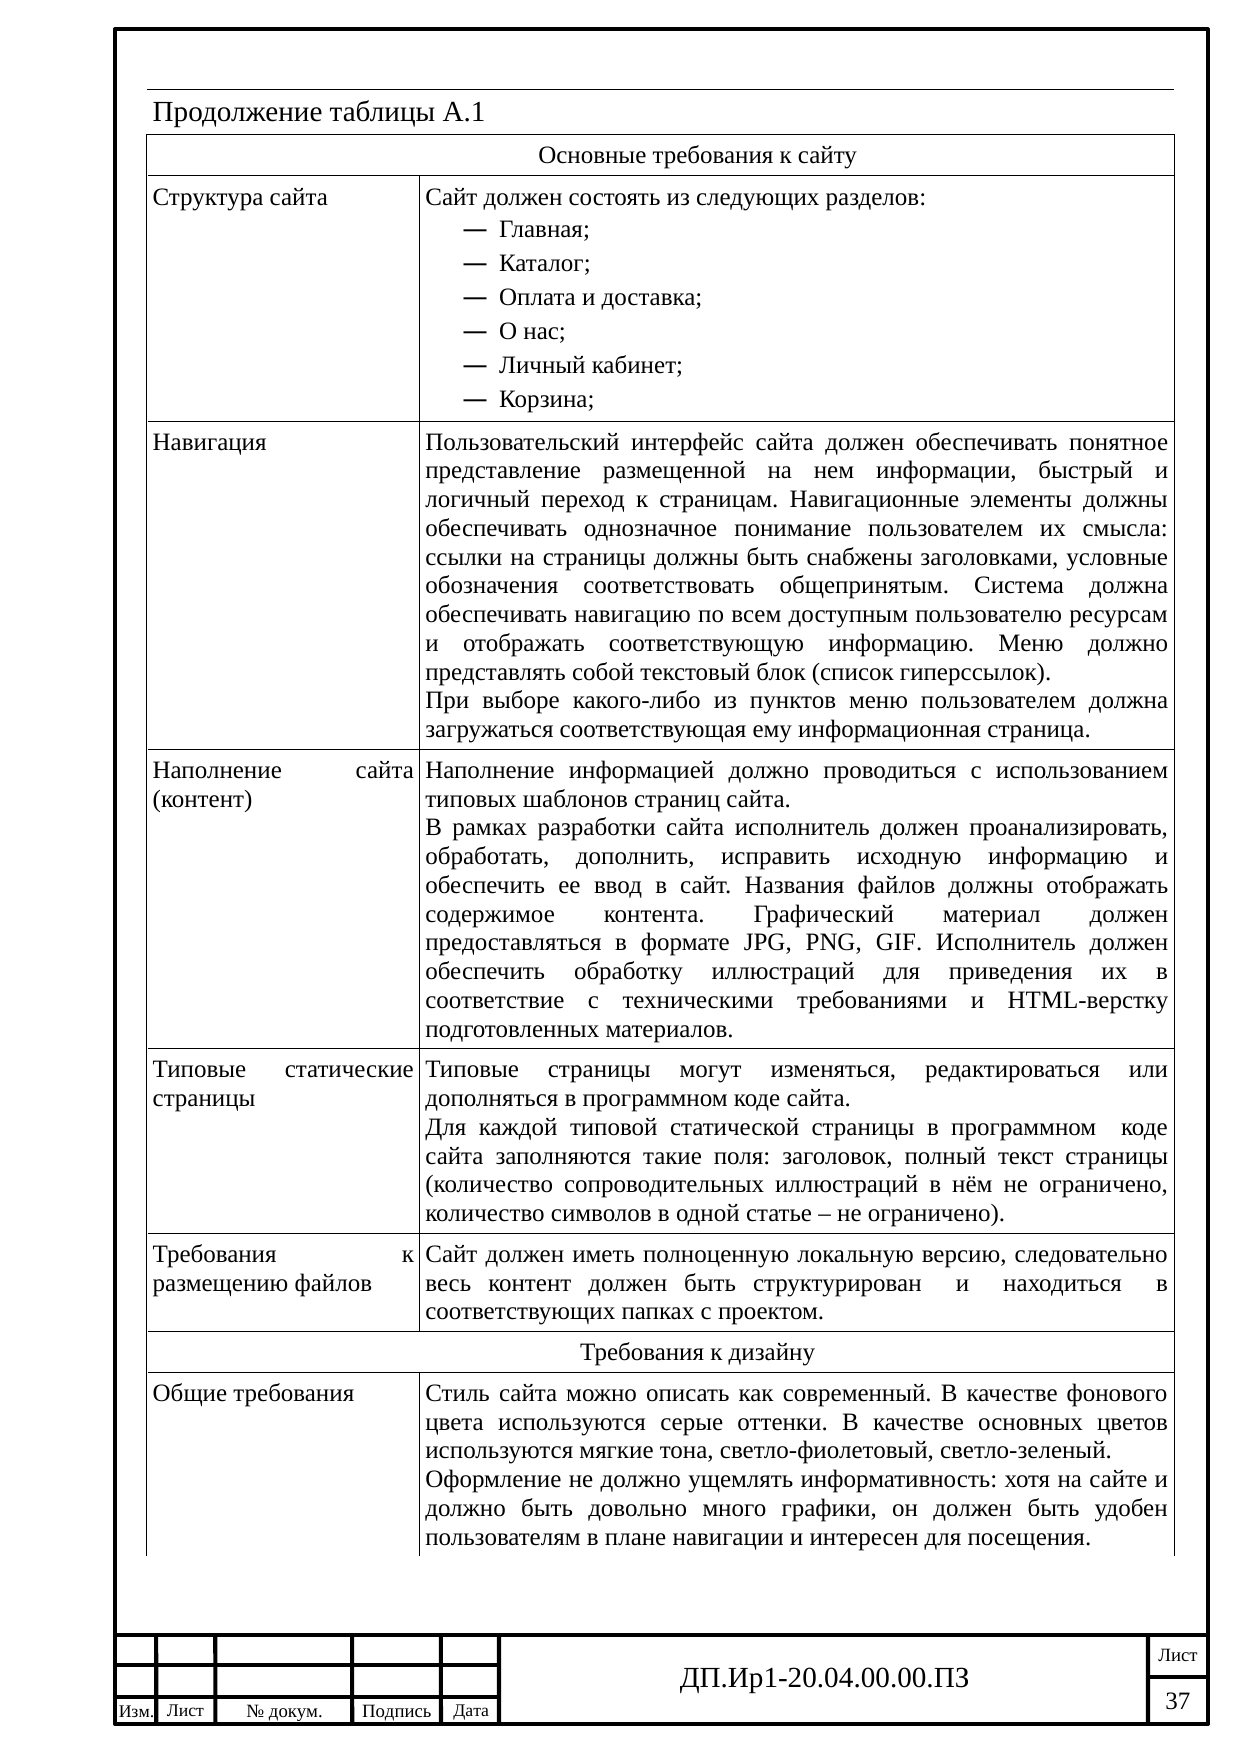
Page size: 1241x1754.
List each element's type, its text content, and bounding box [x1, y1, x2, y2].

table_cell Структура сайта [147, 176, 419, 421]
table_cell Навигация [147, 422, 419, 749]
table_cell Типовые страницы могут изменяться, редактироваться или дополняться в программном коде сайта. Для каждой типовой статической страницы в программном коде сайта заполняются такие поля: заголовок, полный текст страницы (количество сопроводительных иллюстраций в нём не ограничено, количество символов в одной статье – не ограничено). [420, 1049, 1174, 1233]
table_cell Общие требования [147, 1373, 419, 1556]
table_cell Типовые статические страницы [147, 1049, 419, 1233]
table_cell Сайт должен состоять из следующих разделов: Главная; Каталог; Оплата и доставка; О нас; Личный кабинет; Корзина; [420, 176, 1174, 421]
table_cell Пользовательский интерфейс сайта должен обеспечивать понятное представление размещенной на нем информации, быстрый и логичный переход к страницам. Навигационные элементы должны обеспечивать однозначное понимание пользователем их смысла: ссылки на страницы должны быть снабжены заголовками, условные обозначения соответствовать общепринятым. Система должна обеспечивать навигацию по всем доступным пользователю ресурсам и отображать соответствующую информацию. Меню должно представлять собой текстовый блок (список гиперссылок). При выборе какого-либо из пунктов меню пользователем должна загружаться соответствующая ему информационная страница. [420, 422, 1174, 749]
table_cell Требования к дизайну [147, 1332, 1174, 1372]
table_cell Наполнение сайта (контент) [147, 750, 419, 1048]
table_cell Наполнение информацией должно проводиться с использованием типовых шаблонов страниц сайта. В рамках разработки сайта исполнитель должен проанализировать, обработать, дополнить, исправить исходную информацию и обеспечить ее ввод в сайт. Названия файлов должны отображать содержимое контента. Графический материал должен предоставляться в формате JPG, PNG, GIF. Исполнитель должен обеспечить обработку иллюстраций для приведения их в соответствие с техническими требованиями и HTML-верстку подготовленных материалов. [420, 750, 1174, 1048]
table_cell Стиль сайта можно описать как современный. В качестве фонового цвета используются серые оттенки. В качестве основных цветов используются мягкие тона, светло-фиолетовый, светло-зеленый. Оформление не должно ущемлять информативность: хотя на сайте и должно быть довольно много графики, он должен быть удобен пользователям в плане навигации и интересен для посещения. [420, 1373, 1174, 1556]
table_cell Сайт должен иметь полноценную локальную версию, следовательно весь контент должен быть структурирован и находиться в соответствующих папках с проектом. [420, 1234, 1174, 1331]
table_cell Основные требования к сайту [147, 135, 1174, 175]
table_cell Требования к размещению файлов [147, 1234, 419, 1331]
table_cell Продолжение таблицы А.1 [147, 90, 1174, 134]
